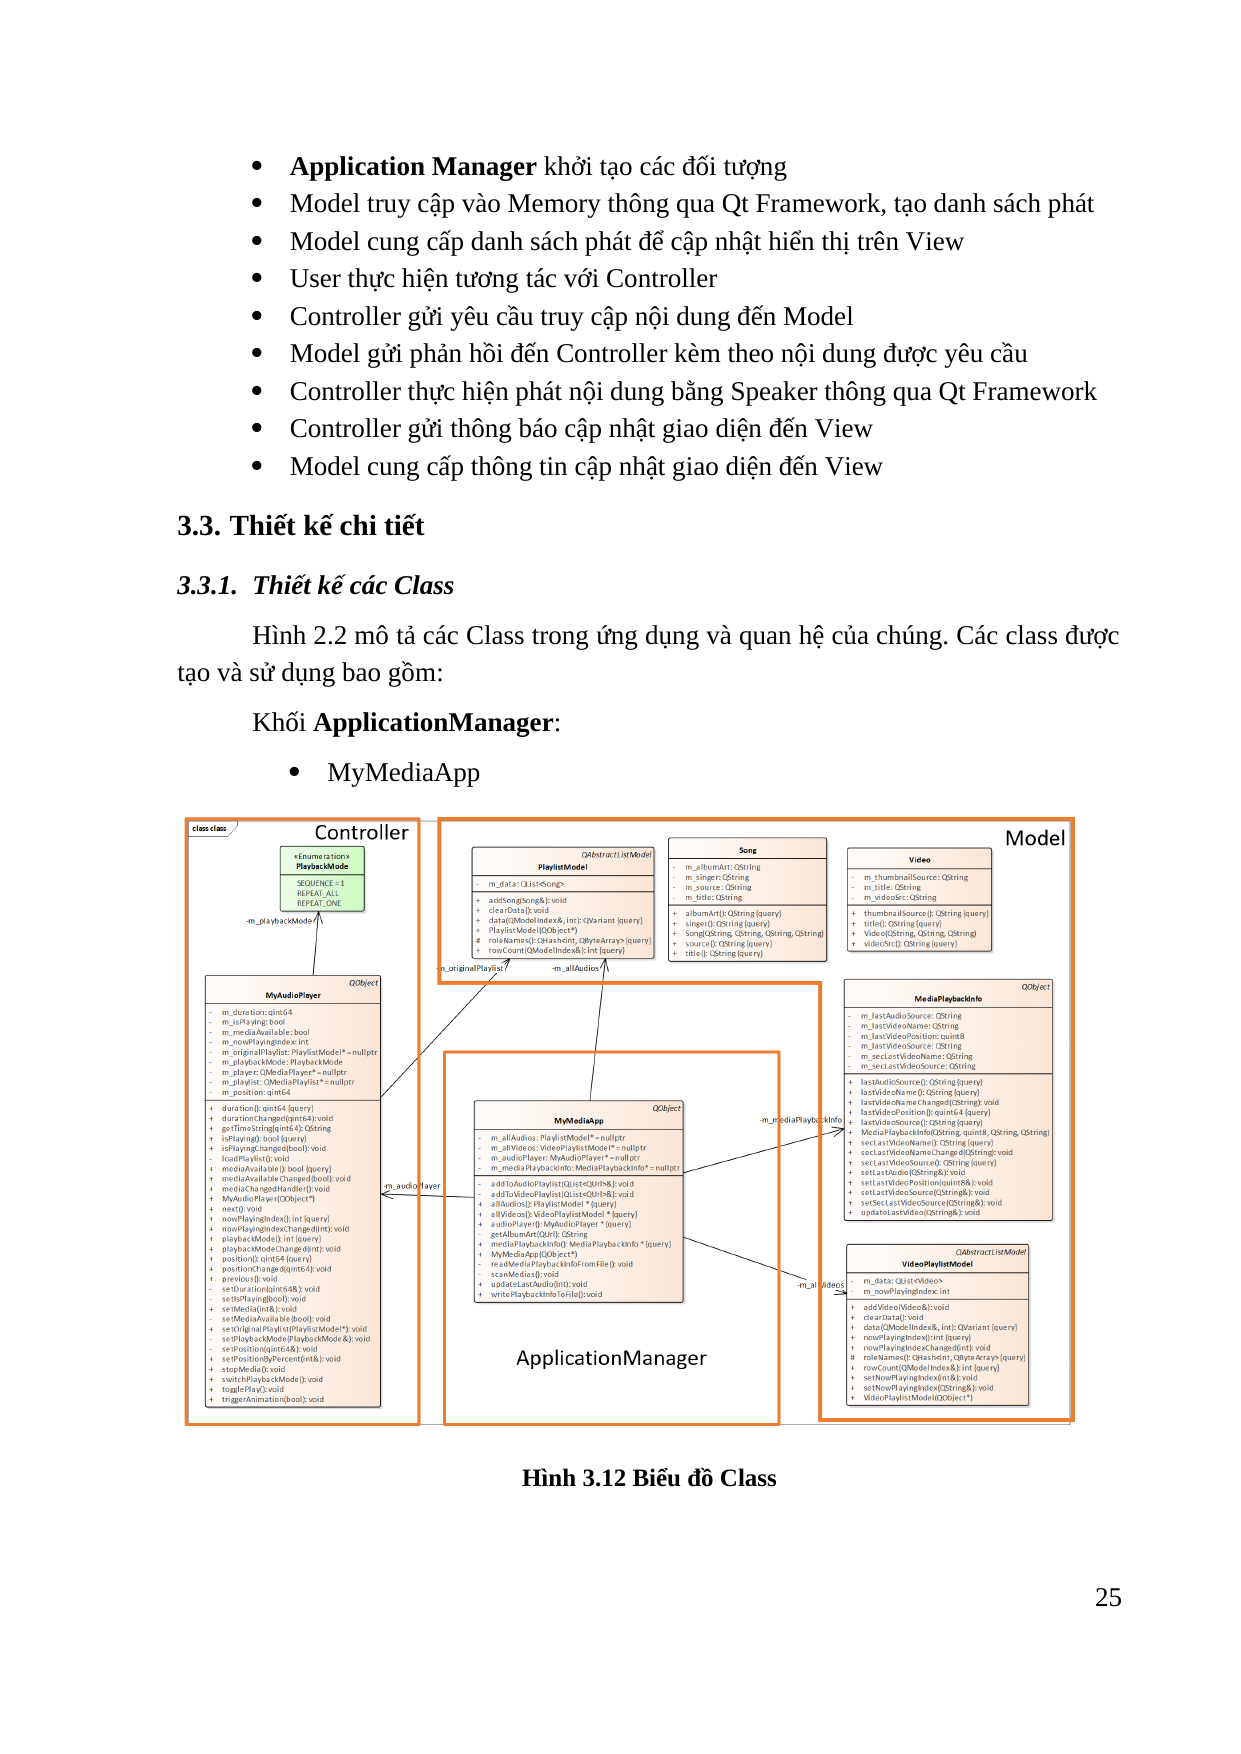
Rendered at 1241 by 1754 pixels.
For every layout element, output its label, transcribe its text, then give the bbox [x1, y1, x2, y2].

list Model gửi phản hồi đến Controller kèm theo nội dung được yêu cầu [252, 337, 1122, 369]
list Controller gửi thông báo cập nhật giao diện đến View [252, 412, 1122, 444]
list MyMediaApp [289, 756, 1122, 787]
list Model cung cấp thông tin cập nhật giao diện đến View [252, 450, 1122, 481]
text Khối ApplicationManager: [177, 706, 1122, 737]
list Model cung cấp danh sách phát để cập nhật hiển thị trên View [252, 225, 1122, 256]
list User thực hiện tương tác với Controller [252, 262, 1122, 294]
picture [177, 806, 1101, 1445]
list Controller gửi yêu cầu truy cập nội dung đến Model [252, 300, 1122, 331]
subtitle Thiết kế các Class [177, 569, 1122, 601]
subtitle Thiết kế chi tiết [177, 508, 1122, 542]
text Hình 2.2 mô tả các Class trong ứng dụng và quan hệ của chúng. Các class được tạo và sử dụng bao gồm: [177, 619, 1122, 688]
list Controller thực hiện phát nội dung bằng Speaker thông qua Qt Framework [252, 375, 1122, 406]
list Application Manager khởi tạo các đối tượng [252, 150, 1122, 181]
list Model truy cập vào Memory thông qua Qt Framework, tạo danh sách phát [252, 187, 1122, 219]
